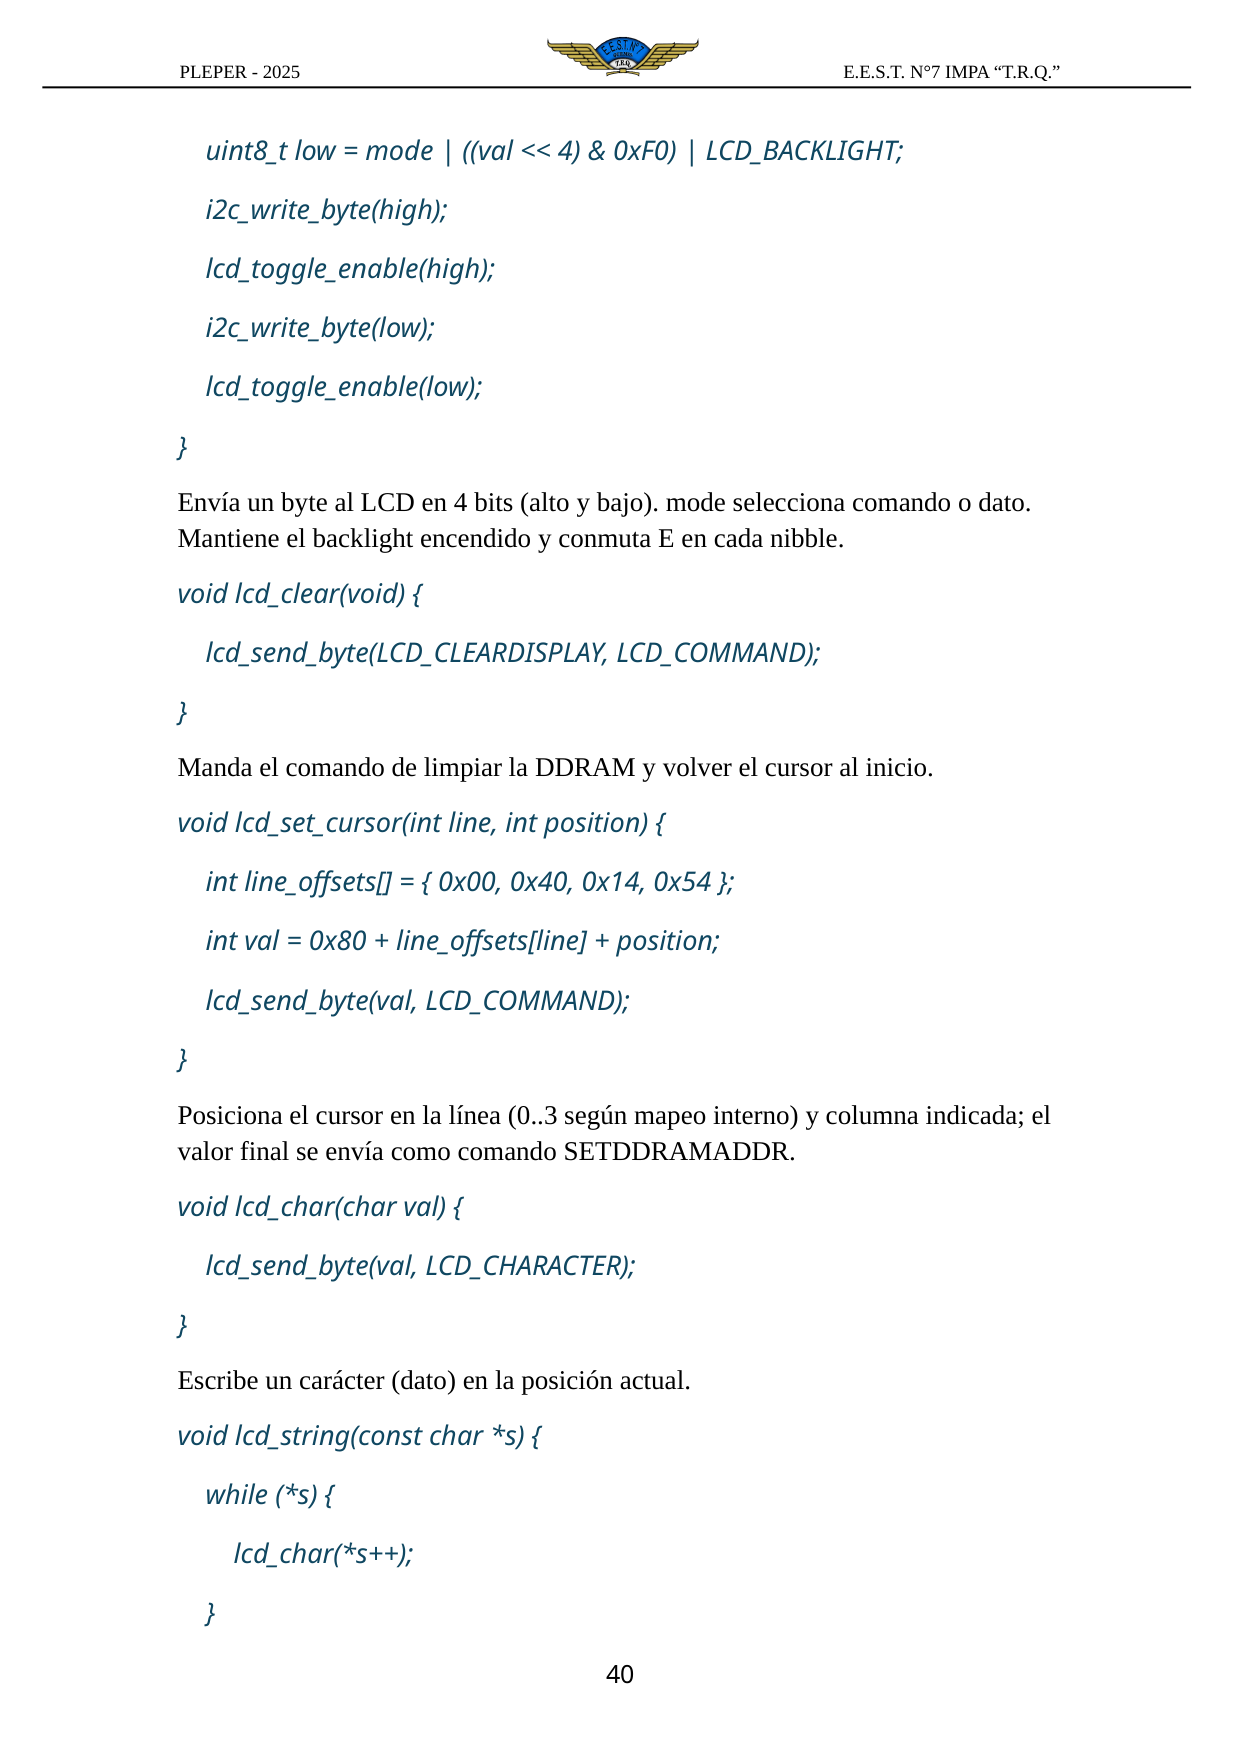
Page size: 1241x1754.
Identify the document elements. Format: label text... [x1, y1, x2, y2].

text void lcd_clear(void) { [177, 574, 1063, 611]
text lcd_toggle_enable(high); [177, 250, 1063, 287]
text lcd_toggle_enable(low); [177, 368, 1063, 405]
text int val = 0x80 + line_offsets[line] + position; [177, 922, 1063, 959]
text while (*s) { [177, 1476, 1063, 1513]
text lcd_send_byte(val, LCD_COMMAND); [177, 981, 1063, 1018]
text lcd_send_byte(val, LCD_CHARACTER); [177, 1246, 1063, 1283]
text void lcd_string(const char *s) { [177, 1417, 1063, 1454]
text Manda el comando de limpiar la DDRAM y volver el cursor al inicio. [177, 751, 1063, 782]
text uint8_t low = mode | ((val << 4) & 0xF0) | LCD_BACKLIGHT; [177, 132, 1063, 168]
text lcd_send_byte(LCD_CLEARDISPLAY, LCD_COMMAND); [177, 633, 1063, 670]
text } [177, 692, 1063, 729]
text void lcd_char(char val) { [177, 1187, 1063, 1224]
text } [177, 1594, 1063, 1631]
text } [177, 427, 1063, 464]
text Envía un byte al LCD en 4 bits (alto y bajo). mode selecciona comando o dato. Mantiene el backlight encendido y conmuta E en cada nibble. [177, 486, 1063, 553]
text Posiciona el cursor en la línea (0..3 según mapeo interno) y columna indicada; el valor final se envía como comando SETDDRAMADDR. [177, 1099, 1063, 1166]
text int line_offsets[] = { 0x00, 0x40, 0x14, 0x54 }; [177, 863, 1063, 900]
text void lcd_set_cursor(int line, int position) { [177, 804, 1063, 841]
text Escribe un carácter (dato) en la posición actual. [177, 1364, 1063, 1396]
picture [543, 35, 703, 78]
text } [177, 1040, 1063, 1077]
text i2c_write_byte(low); [177, 309, 1063, 346]
text } [177, 1305, 1063, 1342]
text i2c_write_byte(high); [177, 191, 1063, 228]
text lcd_char(*s++); [177, 1535, 1063, 1572]
